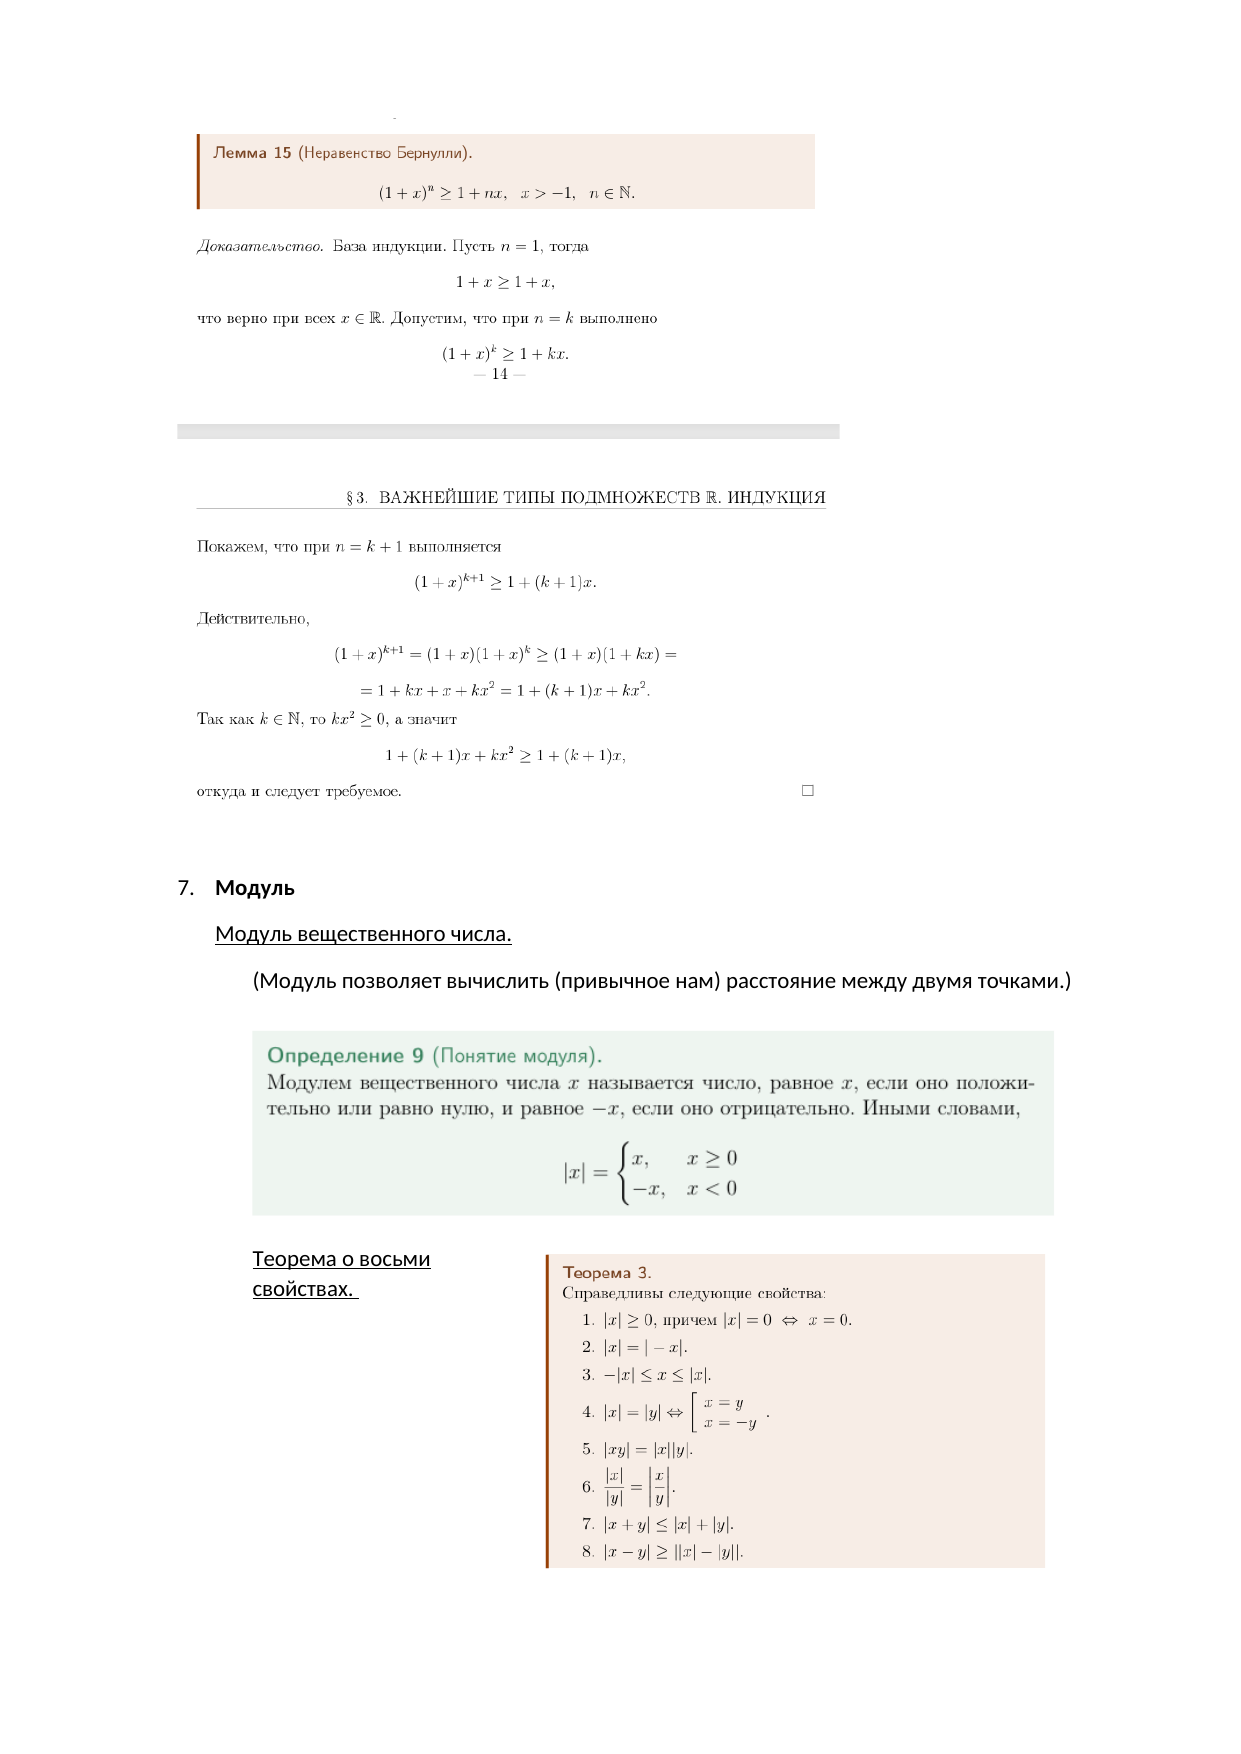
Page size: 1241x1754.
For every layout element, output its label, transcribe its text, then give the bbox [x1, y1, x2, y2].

list Модуль [177, 873, 1152, 901]
picture [177, 118, 840, 807]
text Модуль вещественного числа. [215, 919, 1152, 947]
picture [535, 1245, 1046, 1571]
text Теорема о восьми свойствах. [252, 1244, 1152, 1302]
picture [252, 1013, 1059, 1225]
list (Модуль позволяет вычислить (привычное нам) расстояние между двумя точками.) [252, 966, 1152, 994]
